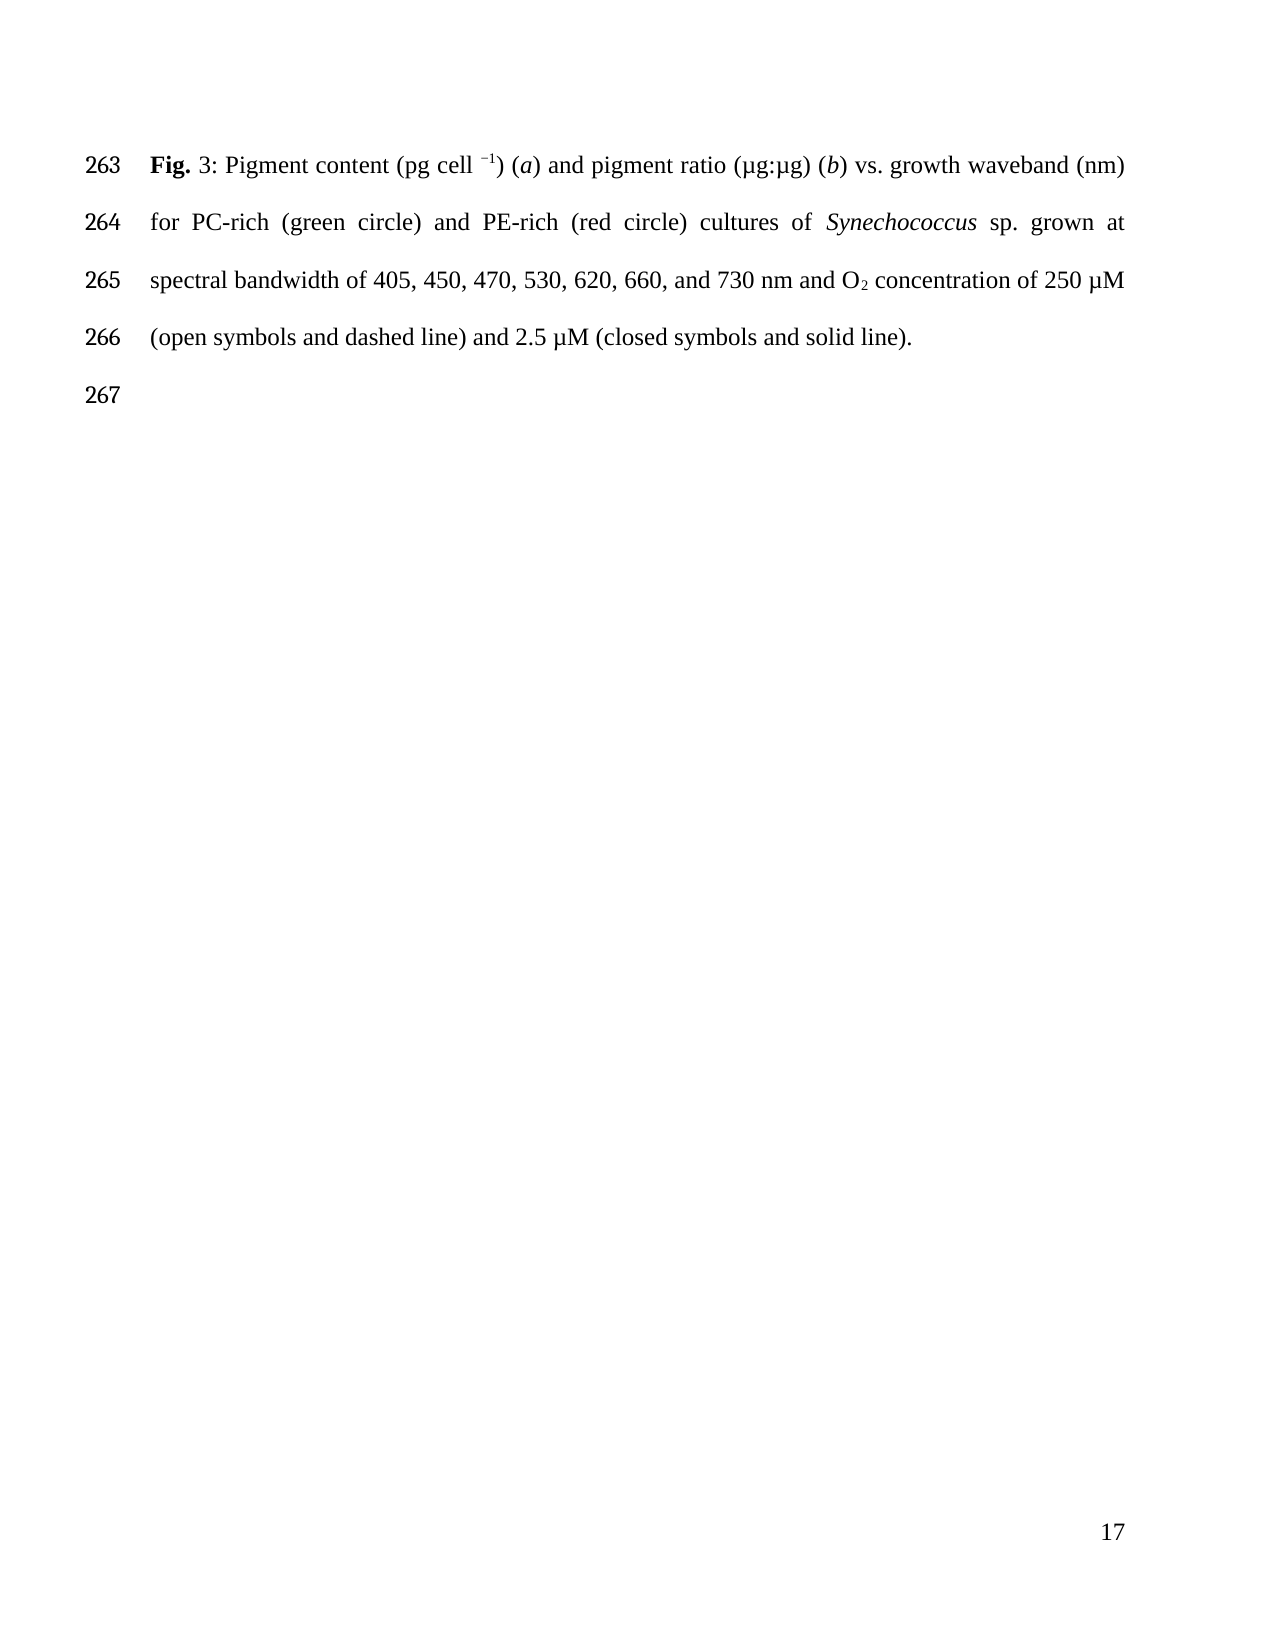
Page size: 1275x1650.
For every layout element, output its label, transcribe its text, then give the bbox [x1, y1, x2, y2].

text Fig. 3: Pigment content (pg cell −1) (a) and pigment ratio (µg:µg) (b) vs. growth waveband (nm) for PC-rich (green circle) and PE-rich (red circle) cultures of Synechococcus sp. grown at spectral bandwidth of 405, 450, 470, 530, 620, 660, and 730 nm and O2 concentration of 250 µM (open symbols and dashed line) and 2.5 µM (closed symbols and solid line). [150, 150, 1125, 351]
